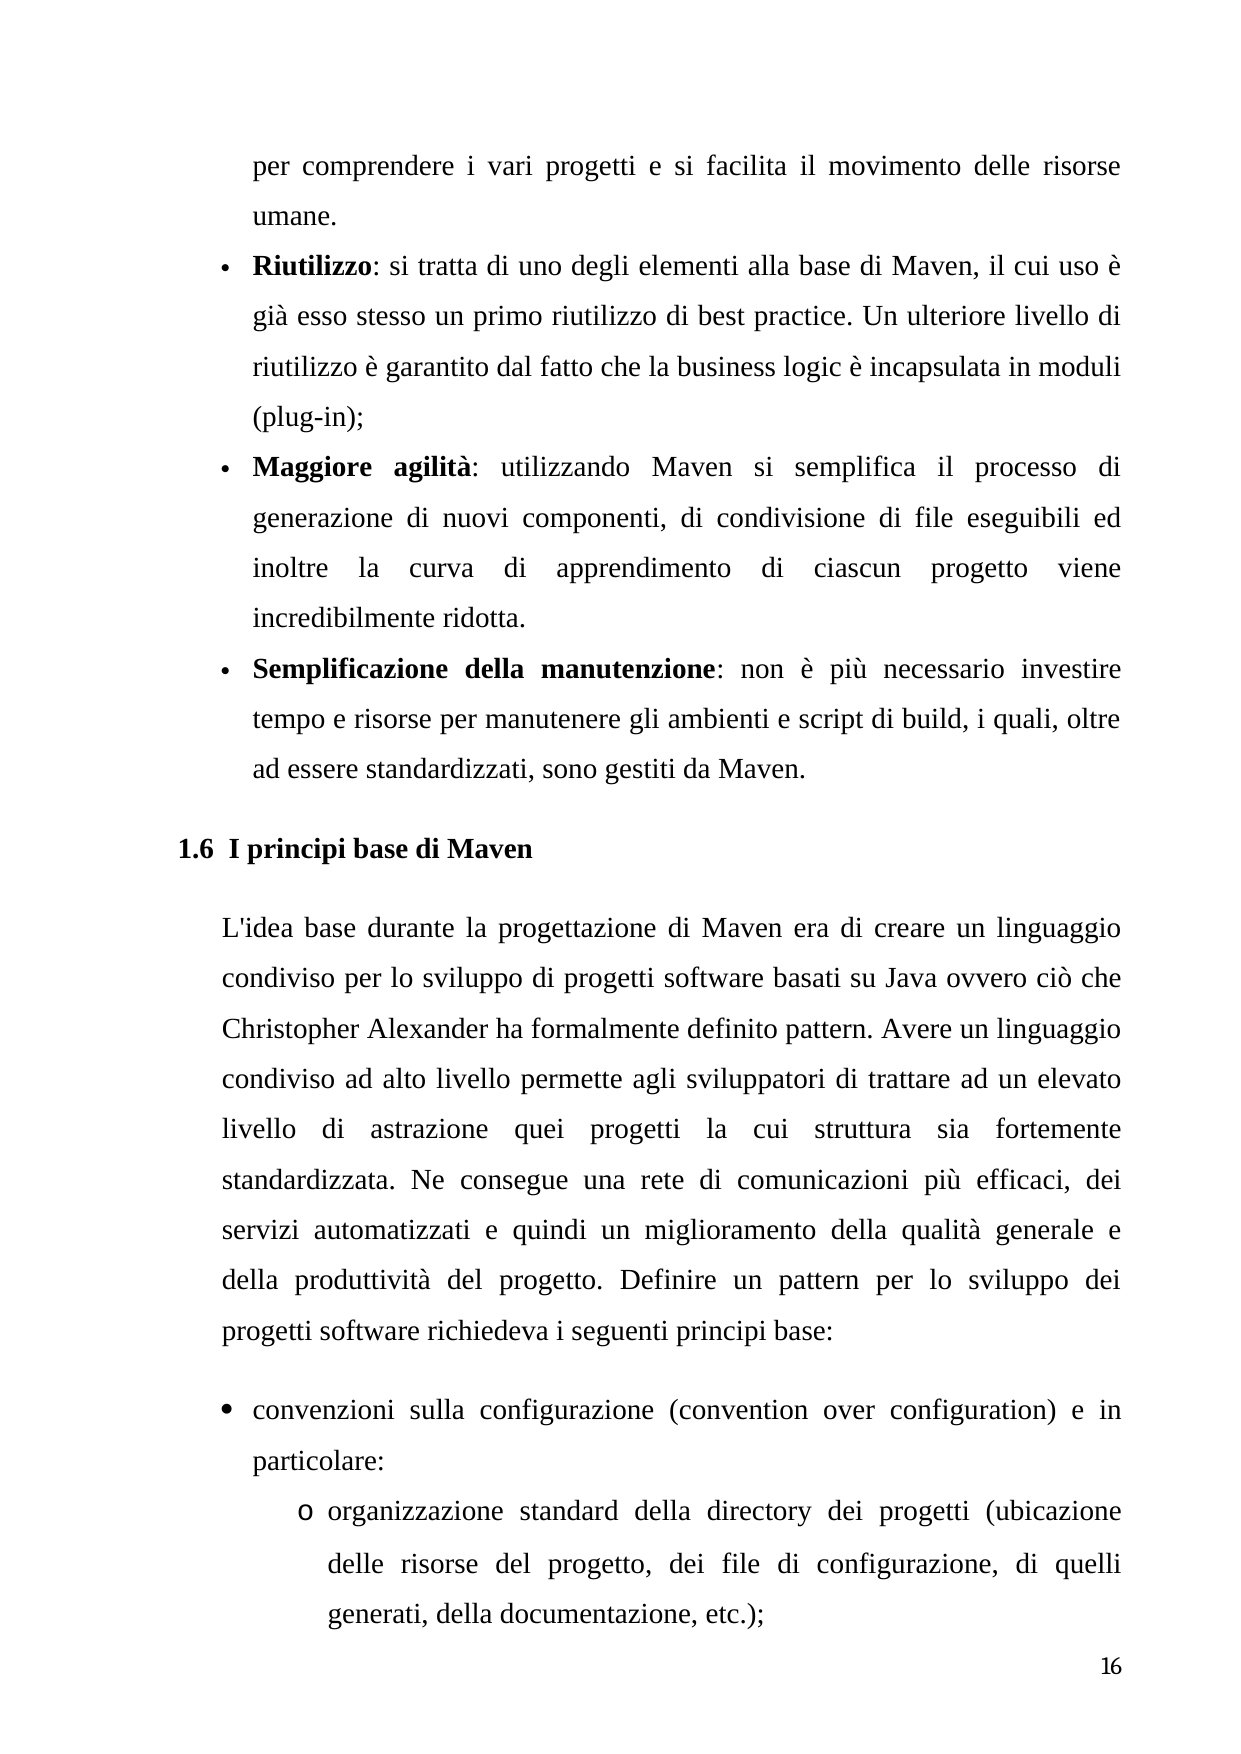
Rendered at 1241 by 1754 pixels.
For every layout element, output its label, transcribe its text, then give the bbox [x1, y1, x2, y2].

list organizzazione standard della directory dei progetti (ubicazione delle risorse del progetto, dei file di configurazione, di quelli generati, della documentazione, etc.); [297, 1493, 1122, 1630]
text 1.6 I principi base di Maven [177, 831, 1122, 864]
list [222, 148, 1122, 231]
list Riutilizzo: si tratta di uno degli elementi alla base di Maven, il cui uso è già esso stesso un primo riutilizzo di best practice. Un ulteriore livello di riutilizzo è garantito dal fatto che la business logic è incapsulata in moduli (plug-in); [222, 248, 1122, 433]
text L'idea base durante la progettazione di Maven era di creare un linguaggio condiviso per lo sviluppo di progetti software basati su Java ovvero ciò che Christopher Alexander ha formalmente definito pattern. Avere un linguaggio condiviso ad alto livello permette agli sviluppatori di trattare ad un elevato livello di astrazione quei progetti la cui struttura sia fortemente standardizzata. Ne consegue una rete di comunicazioni più efficaci, dei servizi automatizzati e quindi un miglioramento della qualità generale e della produttività del progetto. Definire un pattern per lo sviluppo dei progetti software richiedeva i seguenti principi base: [222, 910, 1122, 1346]
list Semplificazione della manutenzione: non è più necessario investire tempo e risorse per manutenere gli ambienti e script di build, i quali, oltre ad essere standardizzati, sono gestiti da Maven. [222, 651, 1122, 785]
list Maggiore agilità: utilizzando Maven si semplifica il processo di generazione di nuovi componenti, di condivisione di file eseguibili ed inoltre la curva di apprendimento di ciascun progetto viene incredibilmente ridotta. [222, 449, 1122, 634]
list convenzioni sulla configurazione (convention over configuration) e in particolare: [222, 1392, 1122, 1476]
